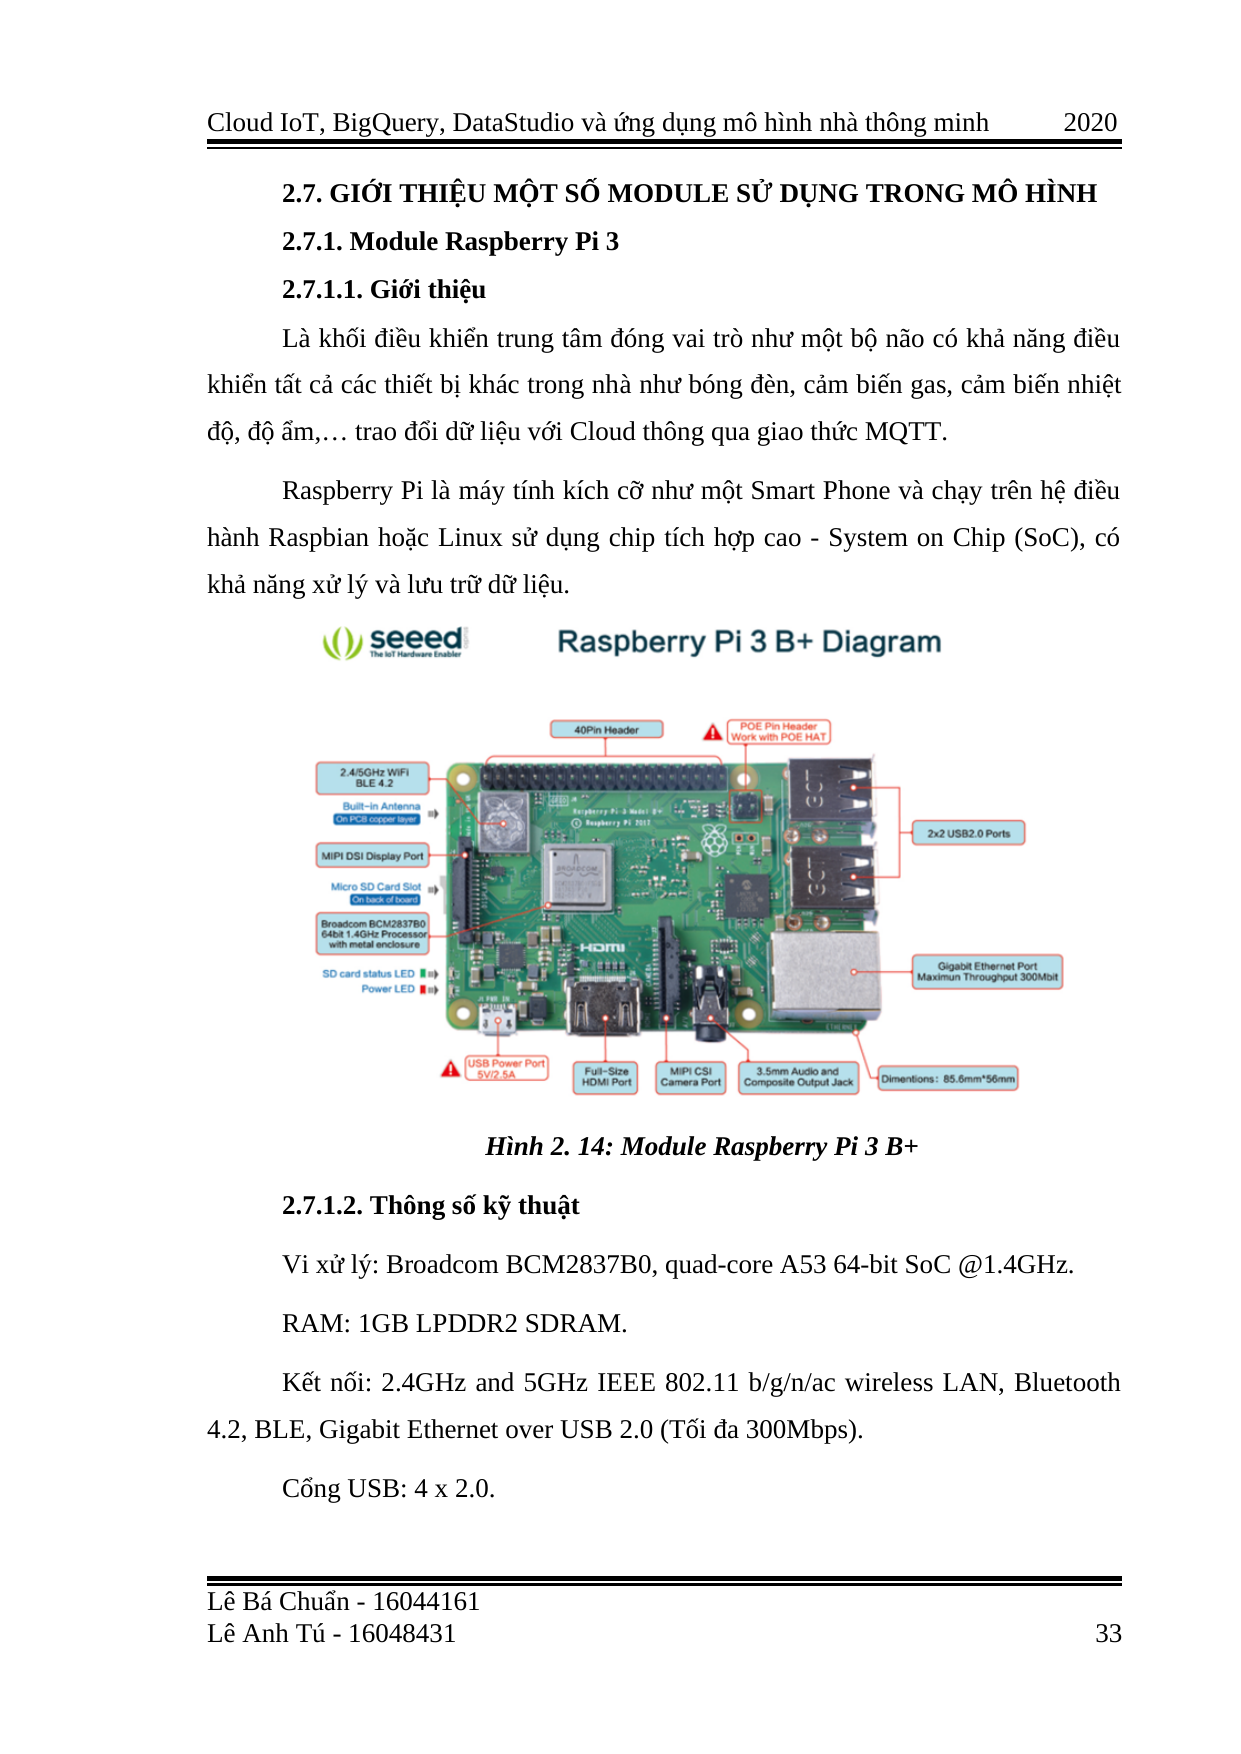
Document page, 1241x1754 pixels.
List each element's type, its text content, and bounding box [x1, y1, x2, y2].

text Cổng USB: 4 x 2.0. [207, 1472, 1122, 1503]
text Kết nối: 2.4GHz and 5GHz IEEE 802.11 b/g/n/ac wireless LAN, Bluetooth 4.2, BLE, Gigabit Ethernet over USB 2.0 (Tối đa 300Mbps). [207, 1366, 1122, 1444]
text RAM: 1GB LPDDR2 SDRAM. [207, 1307, 1122, 1338]
subtitle 2.7.1.1. Giới thiệu [207, 274, 1122, 305]
text Vi xử lý: Broadcom BCM2837B0, quad-core A53 64-bit SoC @1.4GHz. [207, 1248, 1122, 1279]
text Là khối điều khiển trung tâm đóng vai trò như một bộ não có khả năng điều khiển tất cả các thiết bị khác trong nhà như bóng đèn, cảm biến gas, cảm biến nhiệt độ, độ ẩm,… trao đổi dữ liệu với Cloud thông qua giao thức MQTT. [207, 322, 1122, 446]
text Hình 2. 14: Module Raspberry Pi 3 B+ [207, 1130, 1122, 1161]
subtitle 2.7. GIỚI THIỆU MỘT SỐ MODULE SỬ DỤNG TRONG MÔ HÌNH [207, 177, 1122, 208]
subtitle 2.7.1.2. Thông số kỹ thuật [207, 1189, 1122, 1220]
subtitle 2.7.1. Module Raspberry Pi 3 [207, 225, 1122, 257]
text Raspberry Pi là máy tính kích cỡ như một Smart Phone và chạy trên hệ điều hành Raspbian hoặc Linux sử dụng chip tích hợp cao - System on Chip (SoC), có khả năng xử lý và lưu trữ dữ liệu. [207, 474, 1122, 599]
picture [289, 626, 1084, 1102]
